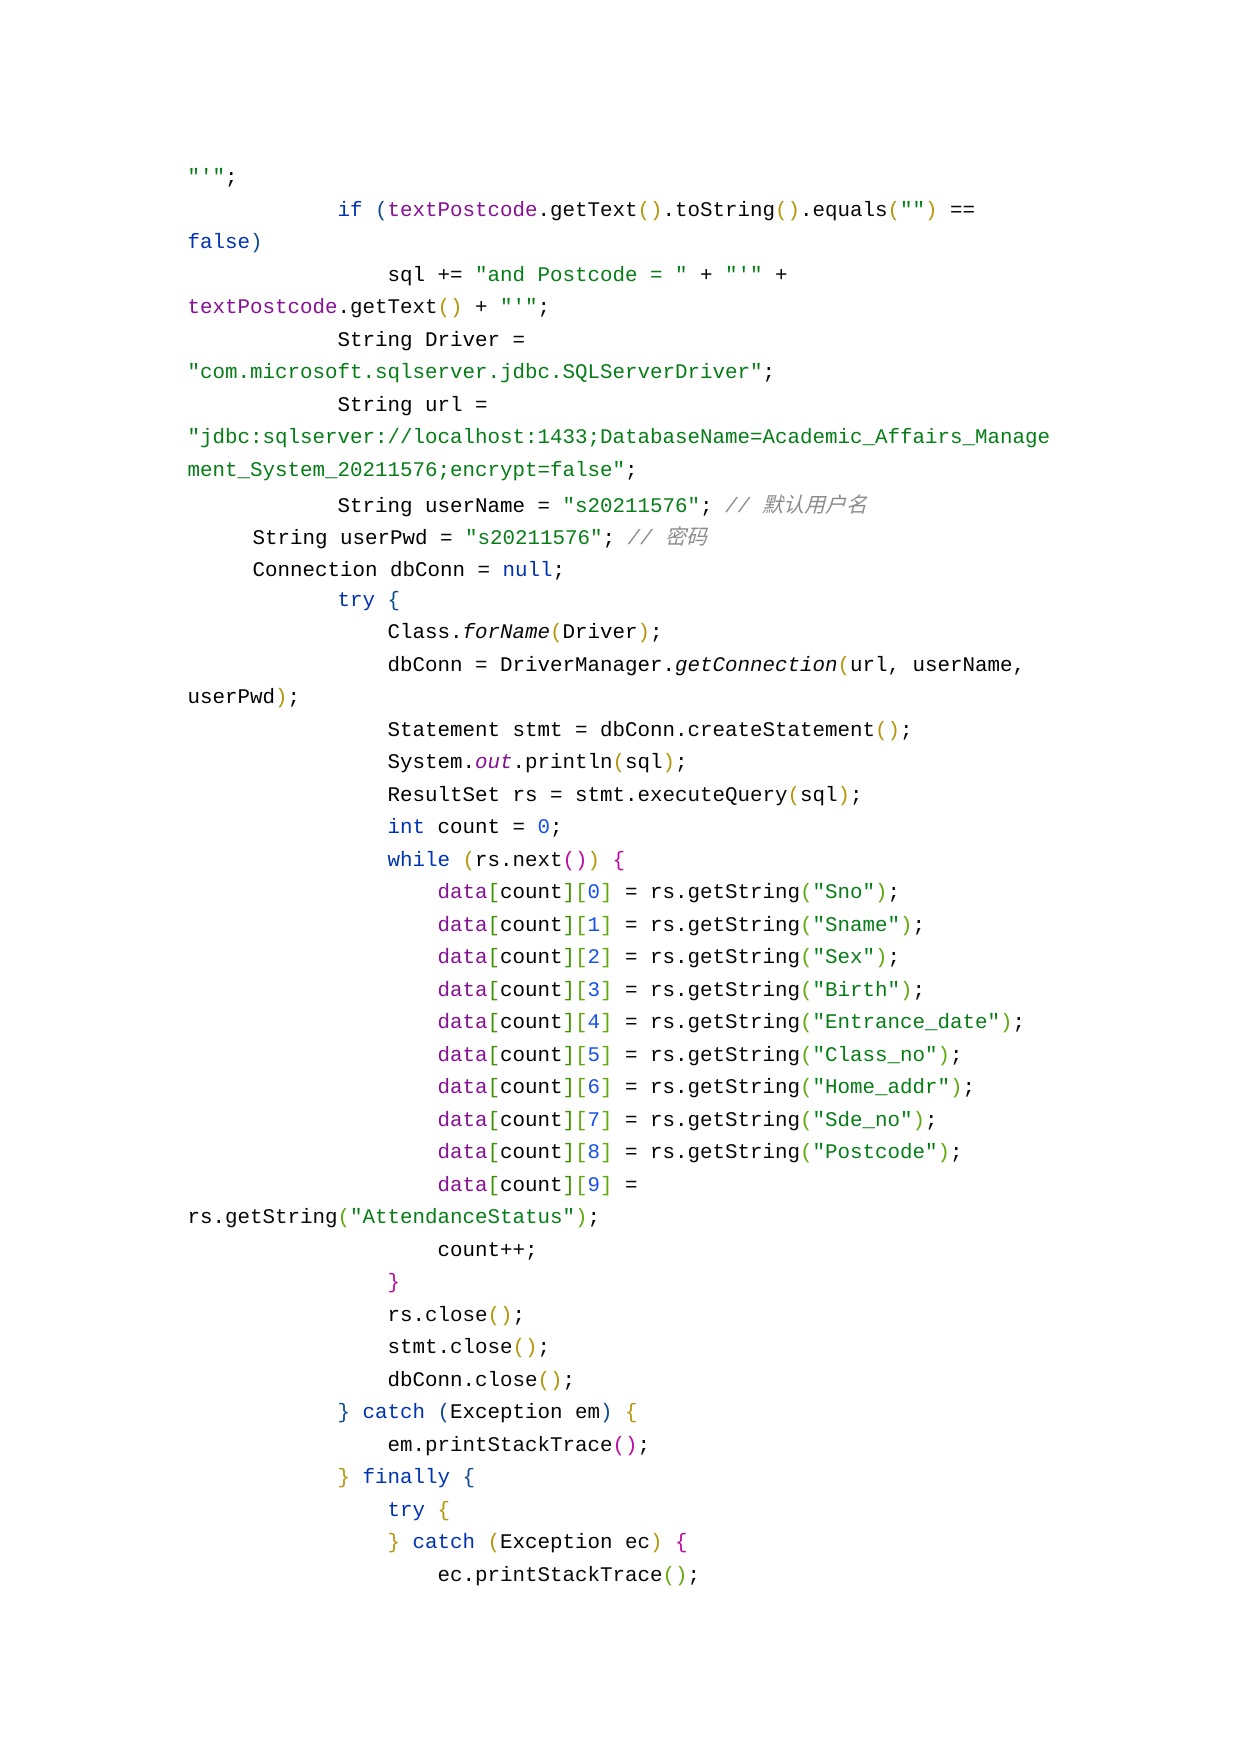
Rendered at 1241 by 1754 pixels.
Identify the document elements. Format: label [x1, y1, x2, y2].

text [187, 162, 1053, 1592]
